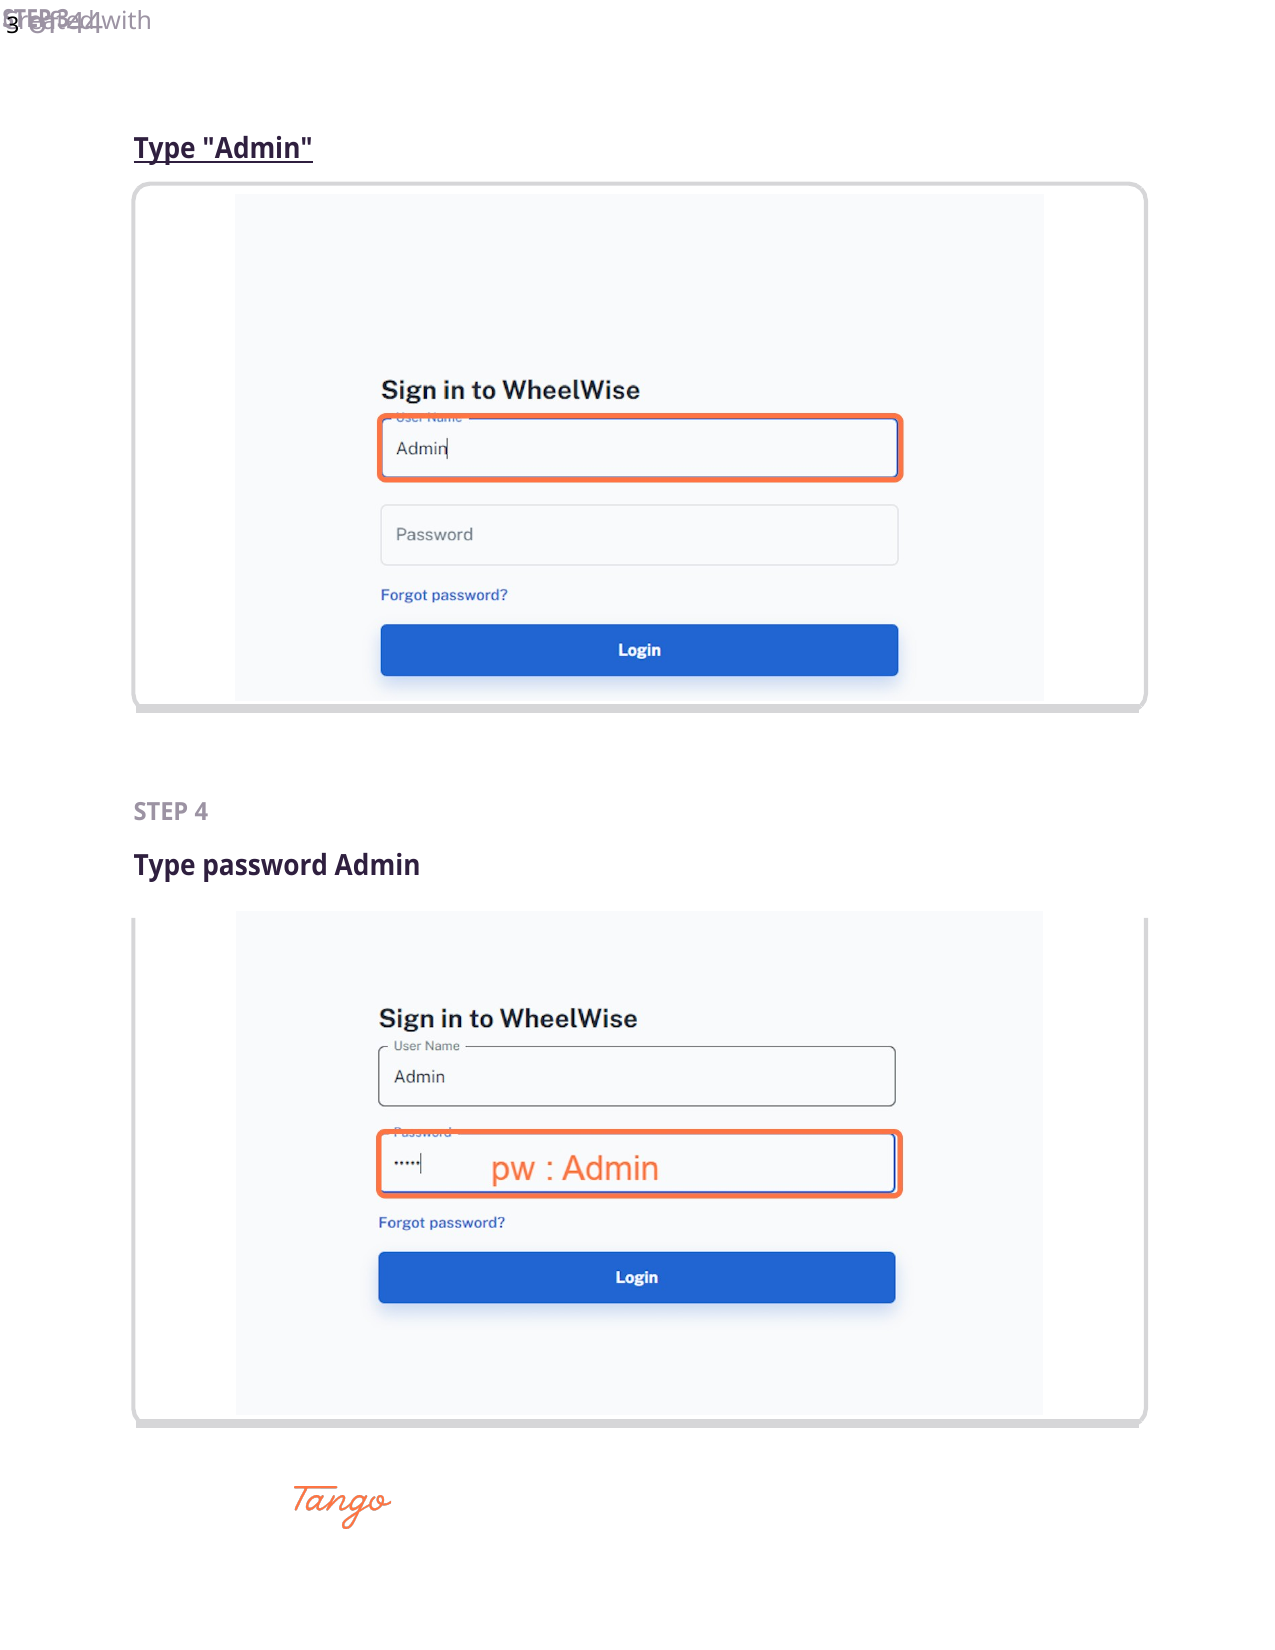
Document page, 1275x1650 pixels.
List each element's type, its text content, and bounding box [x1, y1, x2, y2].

picture [235, 194, 1044, 701]
picture [236, 911, 1043, 1415]
picture [294, 1486, 392, 1529]
text STEP 4 [133, 794, 1156, 828]
text Type "Admin" [133, 127, 1156, 167]
text Type password Admin [133, 844, 1156, 883]
